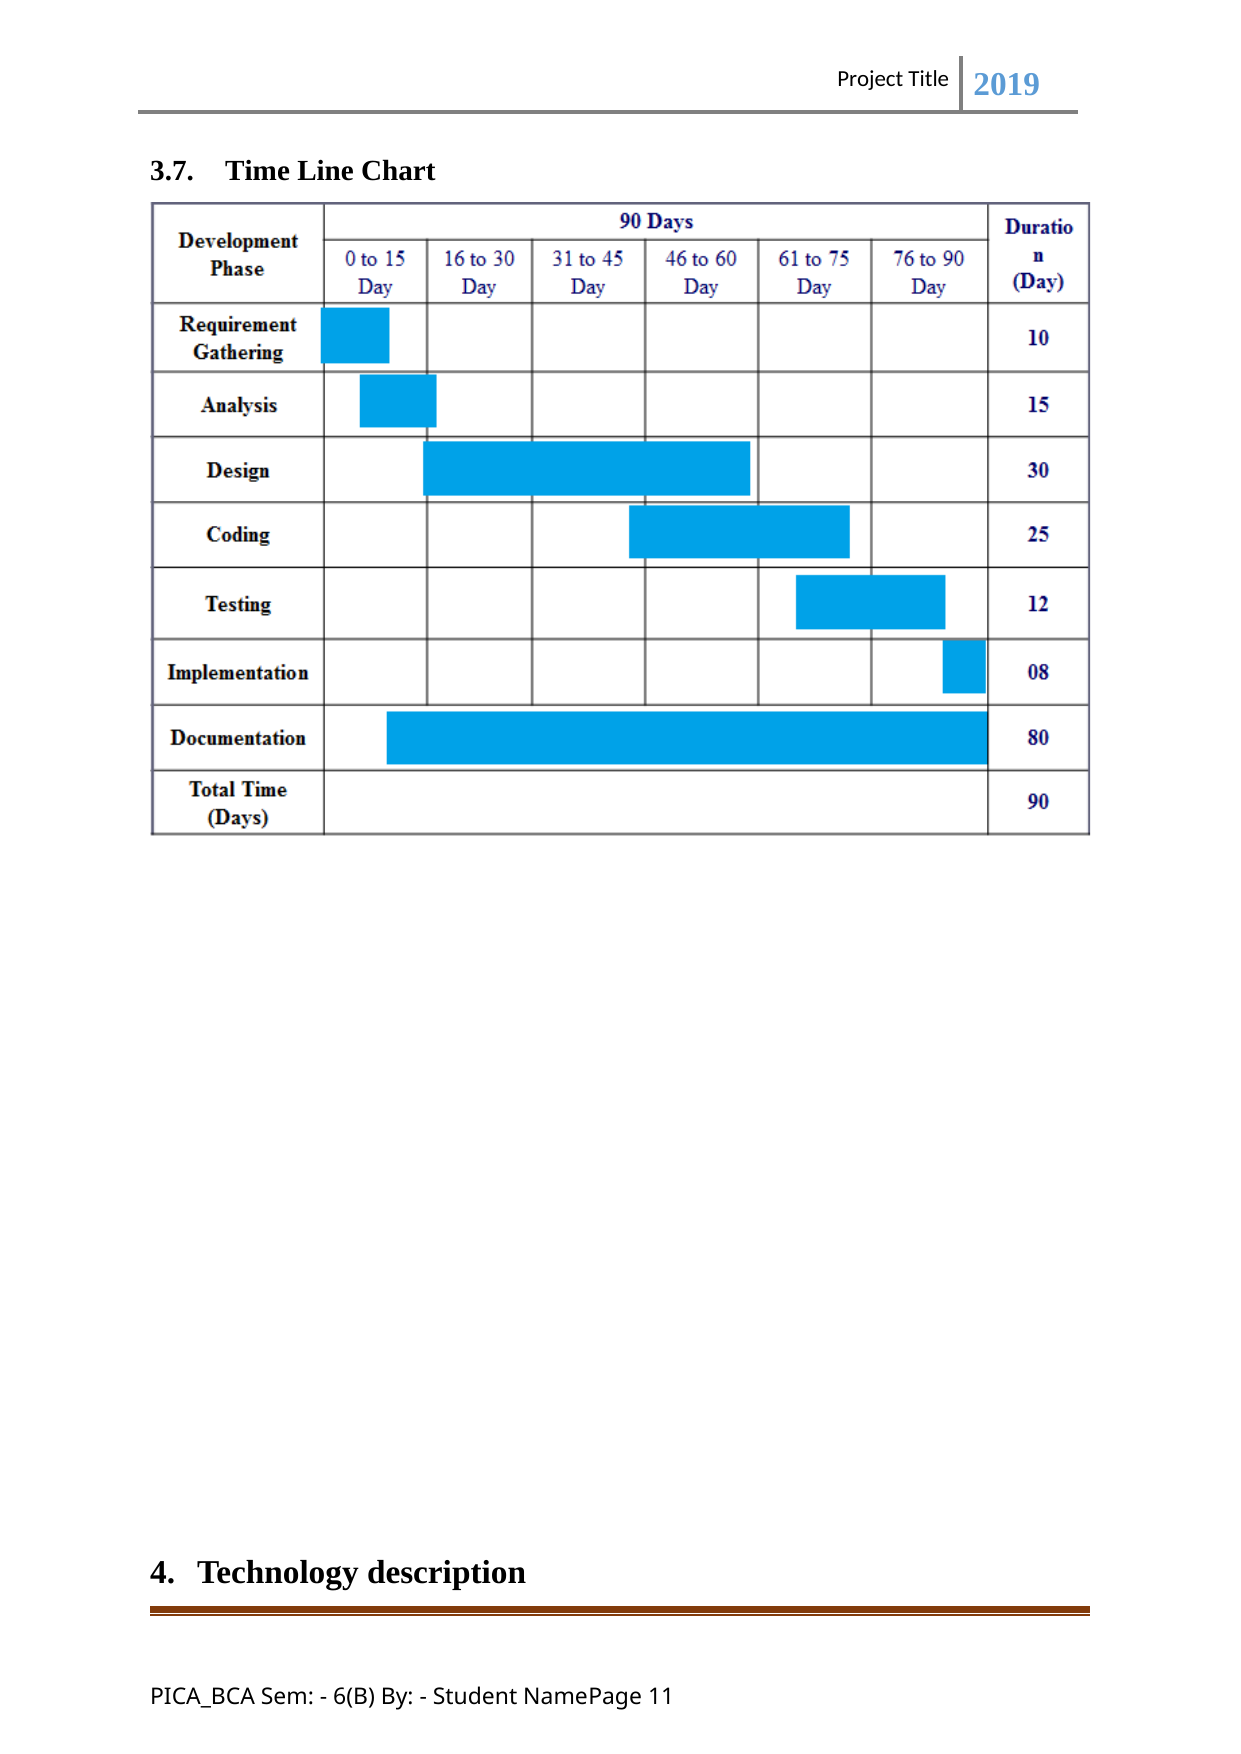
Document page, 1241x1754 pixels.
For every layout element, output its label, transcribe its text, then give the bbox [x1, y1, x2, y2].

subtitle Technology description [150, 1552, 1090, 1590]
subtitle Time Line Chart [150, 153, 1090, 186]
picture [150, 202, 1091, 837]
